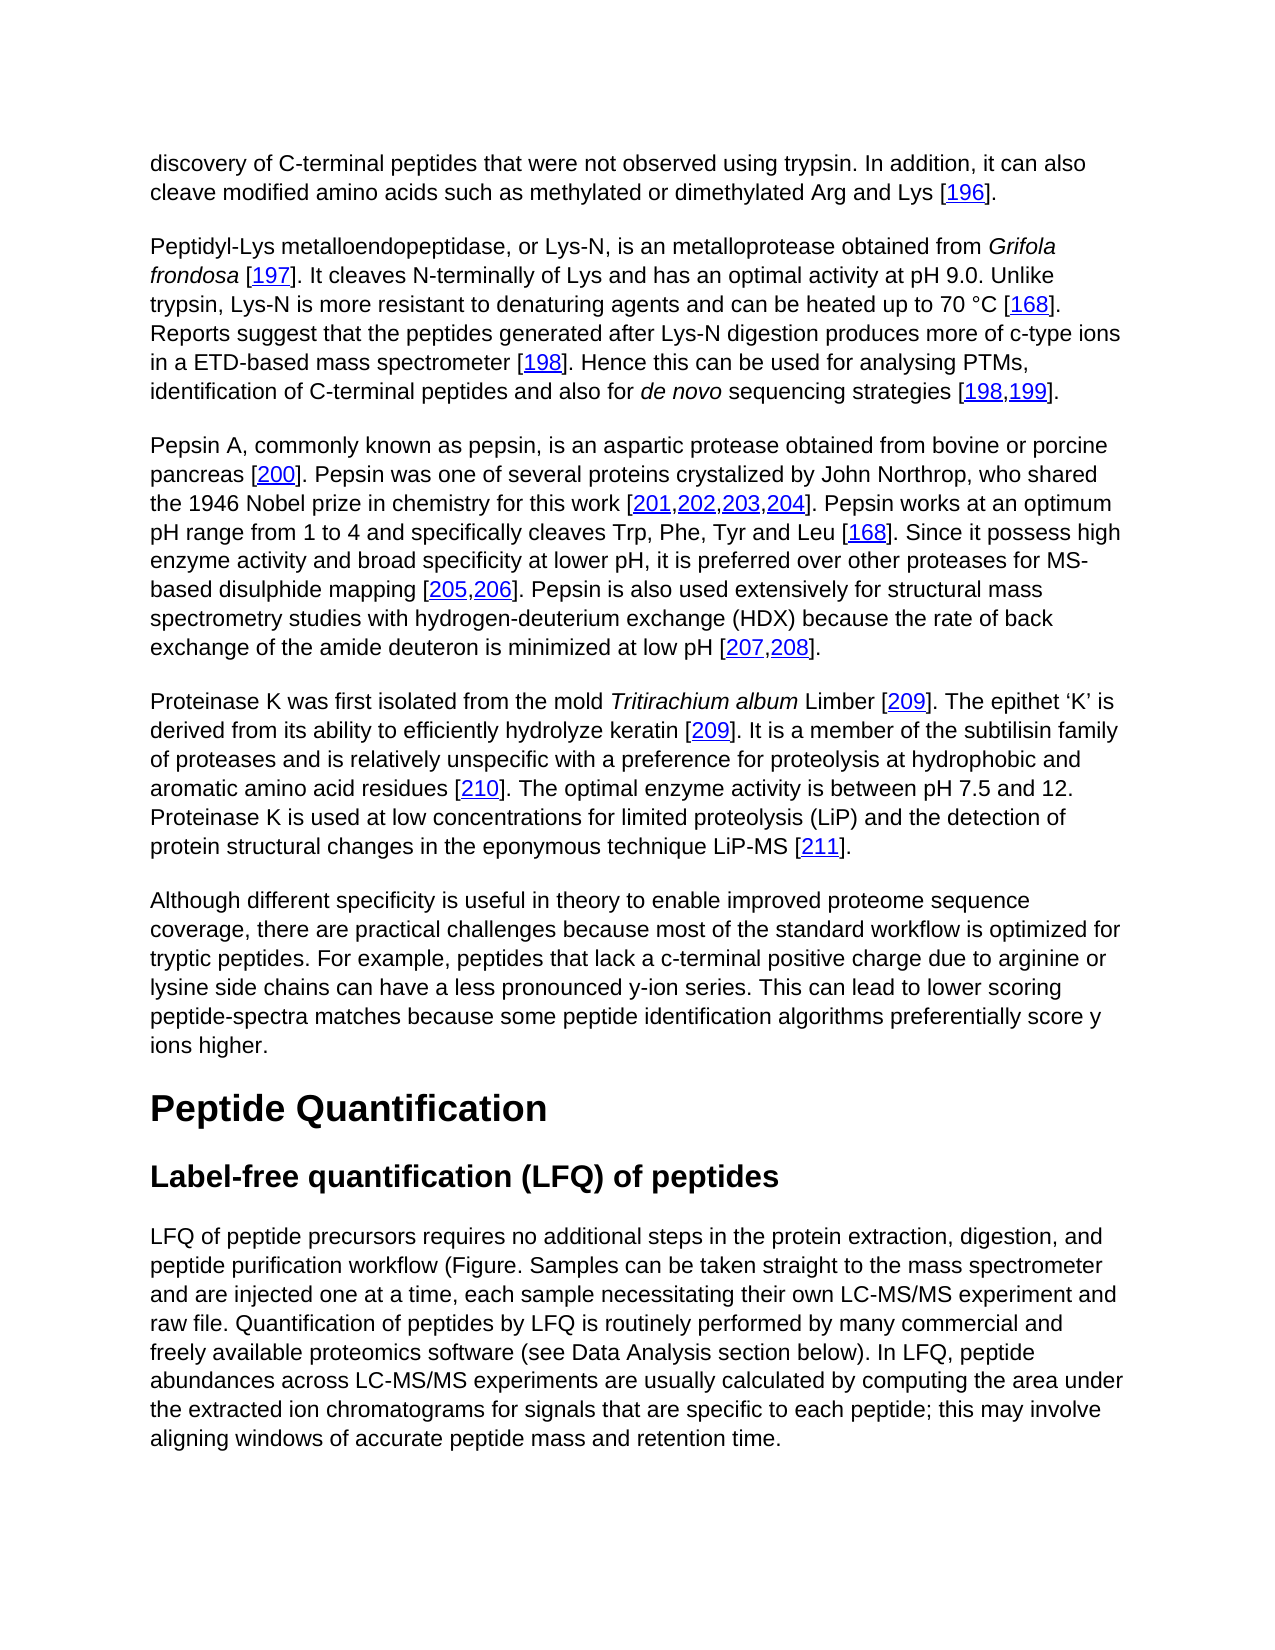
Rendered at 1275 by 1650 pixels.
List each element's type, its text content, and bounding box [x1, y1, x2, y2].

subtitle Label-free quantification (LFQ) of peptides [150, 1158, 1125, 1194]
subtitle Peptide Quantification [150, 1086, 1125, 1129]
text Although different specificity is useful in theory to enable improved proteome sequence coverage, there are practical challenges because most of the standard workflow is optimized for tryptic peptides. For example, peptides that lack a c-terminal positive charge due to arginine or lysine side chains can have a less pronounced y-ion series. This can lead to lower scoring peptide-spectra matches because some peptide identification algorithms preferentially score y ions higher. [150, 887, 1125, 1058]
text LFQ of peptide precursors requires no additional steps in the protein extraction, digestion, and peptide purification workflow (Figure. Samples can be taken straight to the mass spectrometer and are injected one at a time, each sample necessitating their own LC-MS/MS experiment and raw file. Quantification of peptides by LFQ is routinely performed by many commercial and freely available proteomics software (see Data Analysis section below). In LFQ, peptide abundances across LC-MS/MS experiments are usually calculated by computing the area under the extracted ion chromatograms for signals that are specific to each peptide; this may involve aligning windows of accurate peptide mass and retention time. [150, 1223, 1125, 1452]
text Peptidyl-Lys metalloendopeptidase, or Lys-N, is an metalloprotease obtained from Grifola frondosa [197]. It cleaves N-terminally of Lys and has an optimal activity at pH 9.0. Unlike trypsin, Lys-N is more resistant to denaturing agents and can be heated up to 70 °C [168]. Reports suggest that the peptides generated after Lys-N digestion produces more of c-type ions in a ETD-based mass spectrometer [198]. Hence this can be used for analysing PTMs, identification of C-terminal peptides and also for de novo sequencing strategies [198,199]. [150, 233, 1125, 404]
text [150, 150, 1125, 205]
text Proteinase K was first isolated from the mold Tritirachium album Limber [209]. The epithet ‘K’ is derived from its ability to efficiently hydrolyze keratin [209]. It is a member of the subtilisin family of proteases and is relatively unspecific with a preference for proteolysis at hydrophobic and aromatic amino acid residues [210]. The optimal enzyme activity is between pH 7.5 and 12. Proteinase K is used at low concentrations for limited proteolysis (LiP) and the detection of protein structural changes in the eponymous technique LiP-MS [211]. [150, 688, 1125, 859]
text Pepsin A, commonly known as pepsin, is an aspartic protease obtained from bovine or porcine pancreas [200]. Pepsin was one of several proteins crystalized by John Northrop, who shared the 1946 Nobel prize in chemistry for this work [201,202,203,204]. Pepsin works at an optimum pH range from 1 to 4 and specifically cleaves Trp, Phe, Tyr and Leu [168]. Since it possess high enzyme activity and broad specificity at lower pH, it is preferred over other proteases for MS-based disulphide mapping [205,206]. Pepsin is also used extensively for structural mass spectrometry studies with hydrogen-deuterium exchange (HDX) because the rate of back exchange of the amide deuteron is minimized at low pH [207,208]. [150, 432, 1125, 661]
